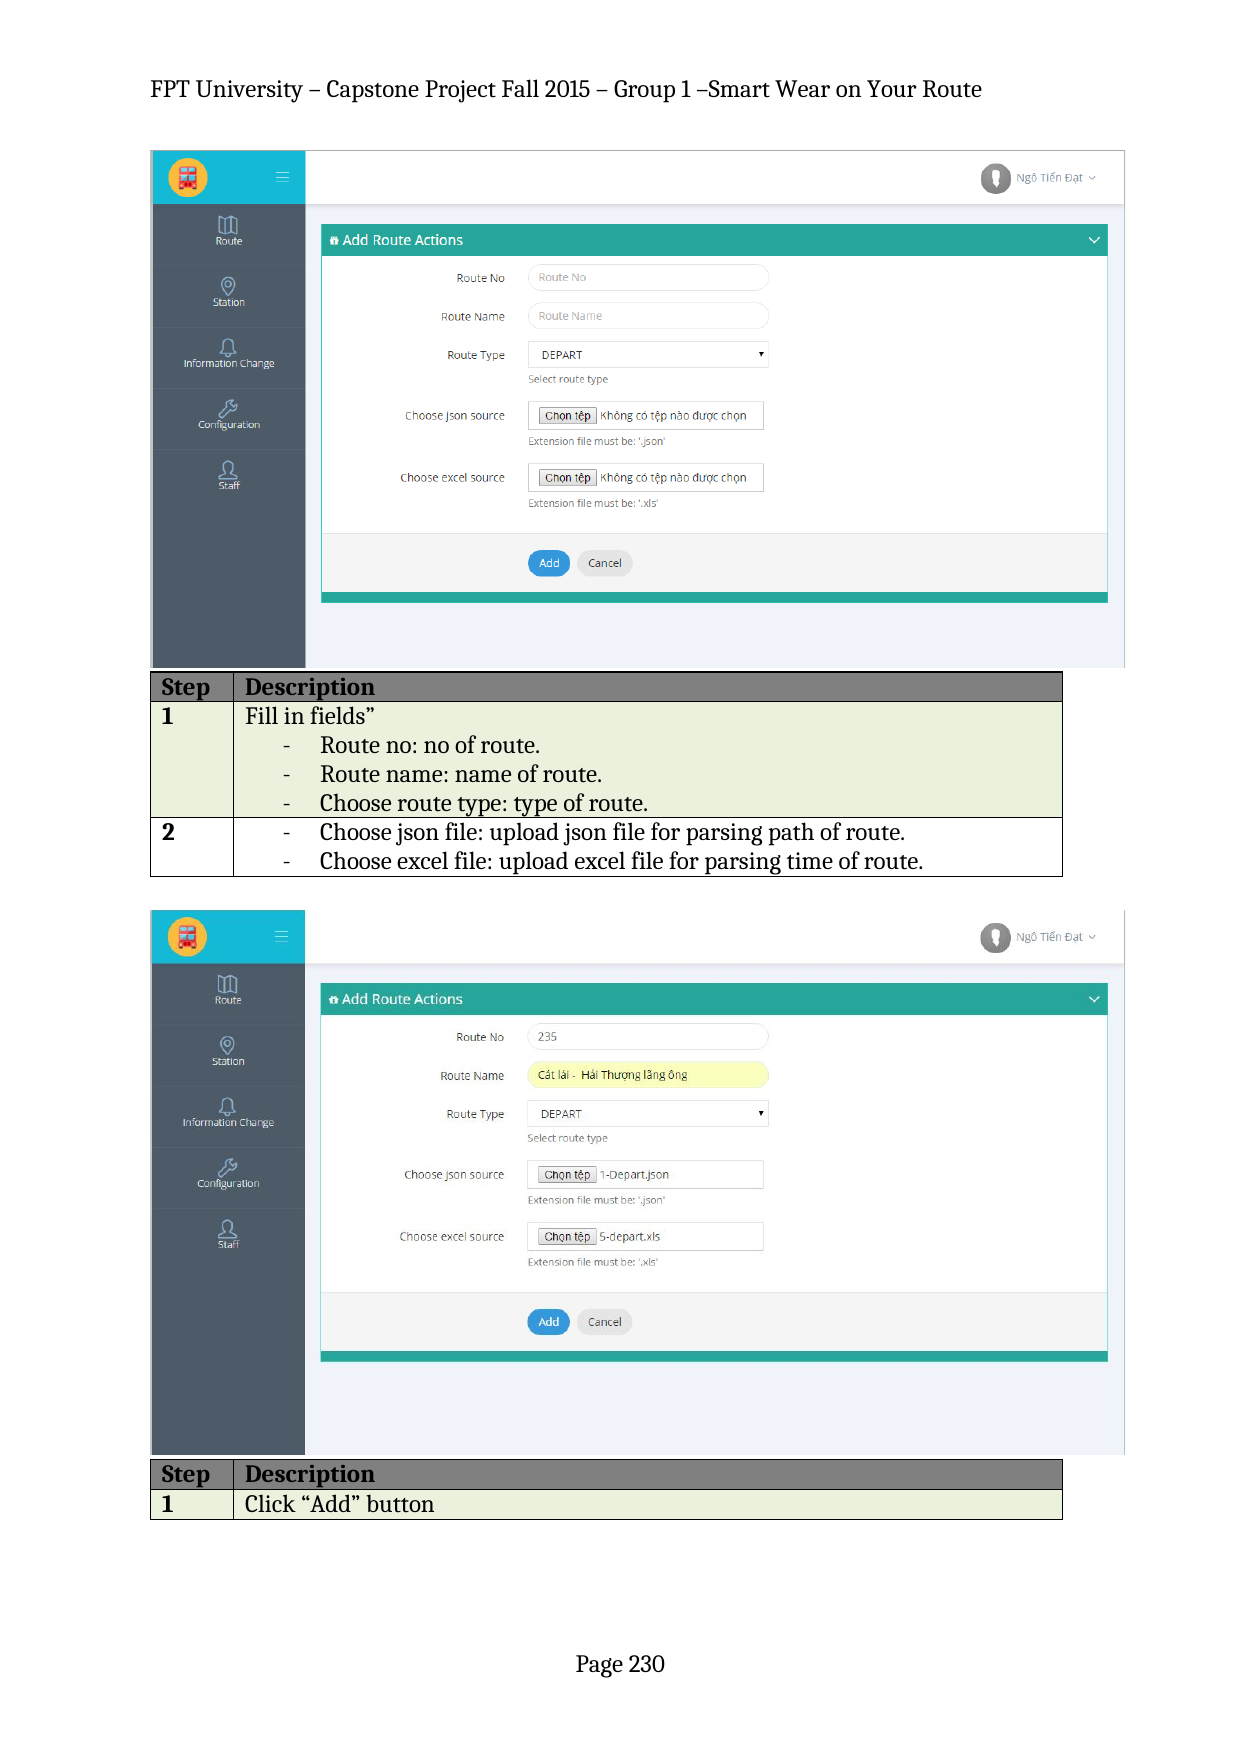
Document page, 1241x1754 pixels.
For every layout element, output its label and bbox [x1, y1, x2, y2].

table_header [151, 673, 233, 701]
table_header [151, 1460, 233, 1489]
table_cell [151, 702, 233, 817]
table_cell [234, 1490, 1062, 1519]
picture [150, 150, 1125, 668]
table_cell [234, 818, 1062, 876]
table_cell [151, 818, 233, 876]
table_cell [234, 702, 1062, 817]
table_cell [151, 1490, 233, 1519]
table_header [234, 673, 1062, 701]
picture [150, 910, 1125, 1455]
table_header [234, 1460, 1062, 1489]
